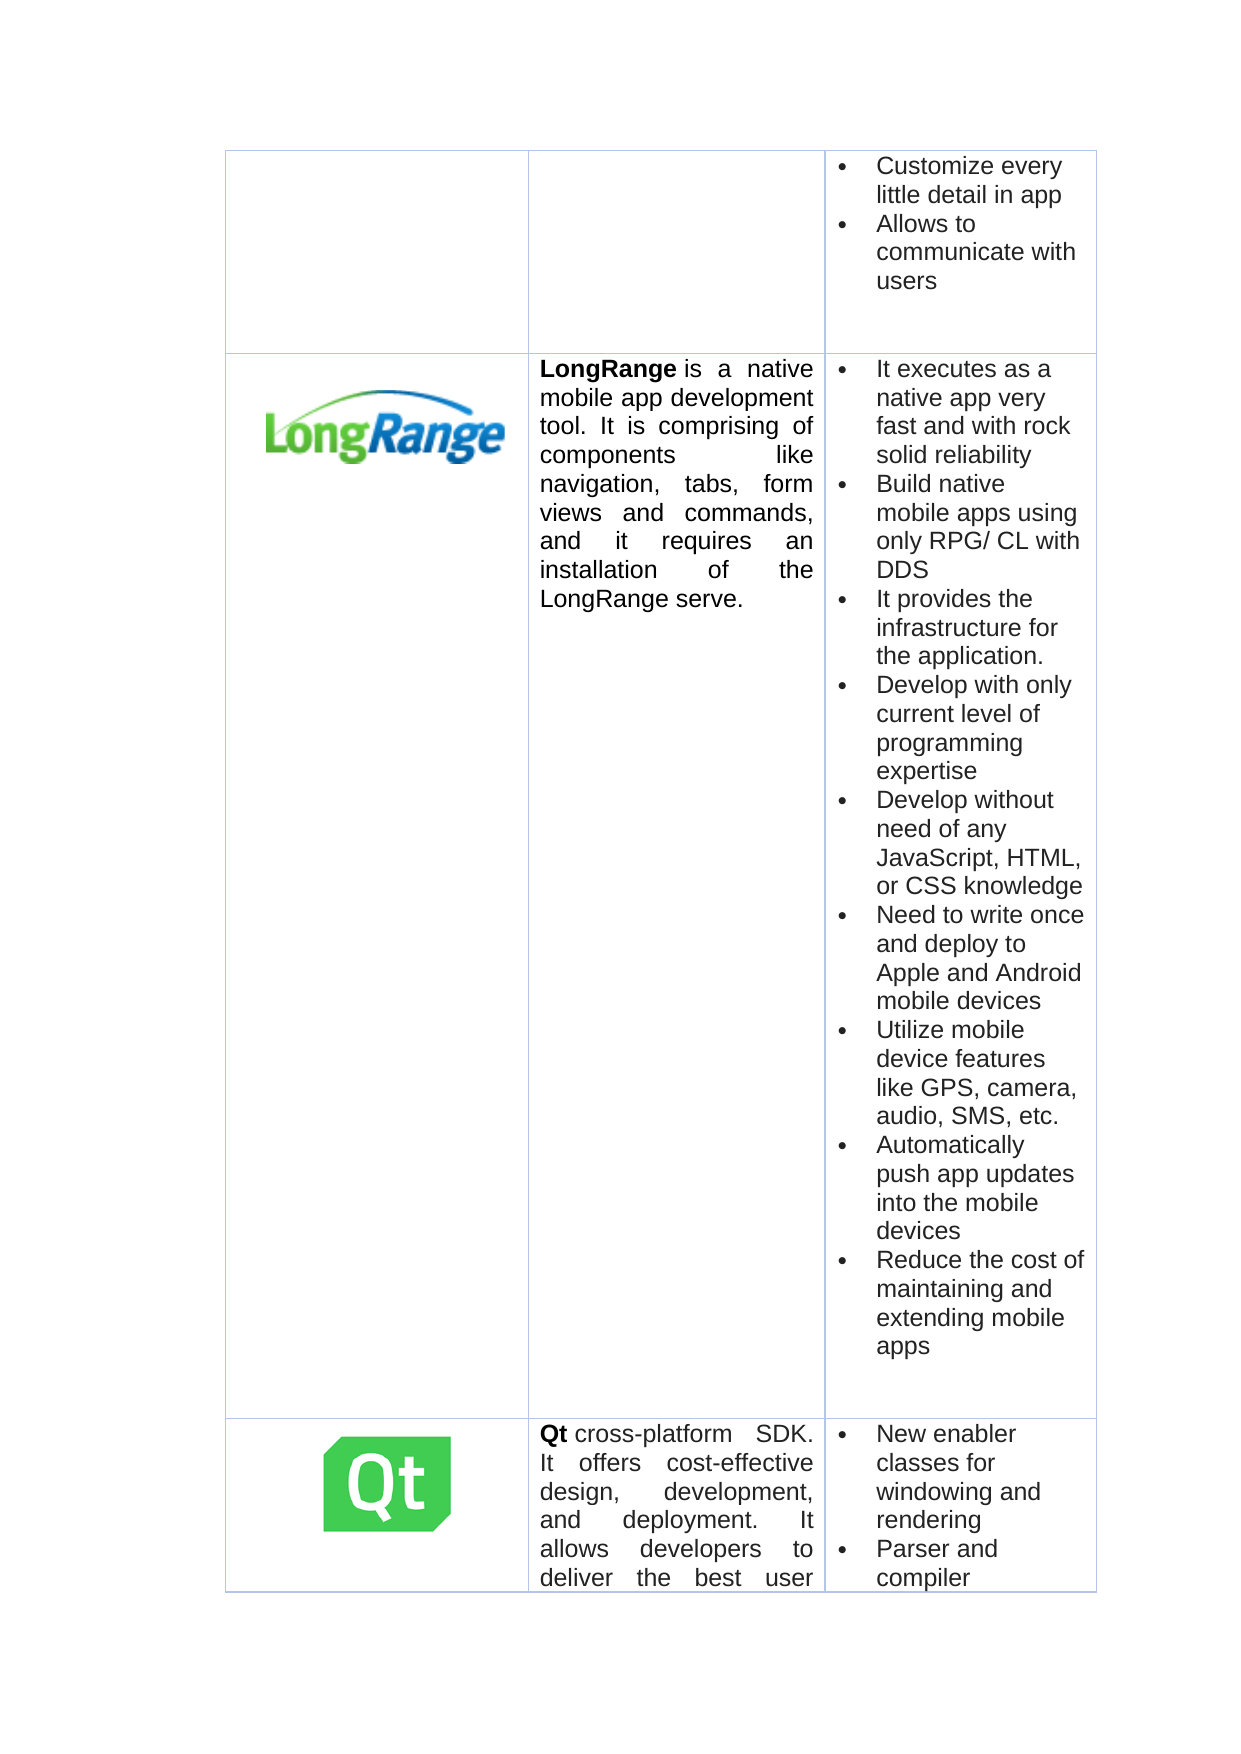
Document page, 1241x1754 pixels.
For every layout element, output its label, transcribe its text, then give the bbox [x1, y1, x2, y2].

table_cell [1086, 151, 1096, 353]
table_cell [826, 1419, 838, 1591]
picture [321, 1433, 454, 1534]
table_cell LongRange is a native mobile app development tool. It is comprising of components like navigation, tabs, form views and commands, and it requires an installation of the LongRange serve. [529, 354, 824, 1418]
table_cell [226, 151, 528, 353]
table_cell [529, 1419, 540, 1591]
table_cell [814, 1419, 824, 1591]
table_cell [226, 1419, 528, 1591]
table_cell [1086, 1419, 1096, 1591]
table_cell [529, 151, 824, 353]
picture [266, 390, 505, 464]
table_cell It executes as a native app very fast and with rock solid reliability Build native mobile apps using only RPG/ CL with DDS It provides the infrastructure for the application. Develop with only current level of programming expertise Develop without need of any JavaScript, HTML, or CSS knowledge Need to write once and deploy to Apple and Android mobile devices Utilize mobile device features like GPS, camera, audio, SMS, etc. Automatically push app updates into the mobile devices Reduce the cost of maintaining and extending mobile apps [826, 354, 1096, 1418]
table_cell [226, 354, 528, 1418]
